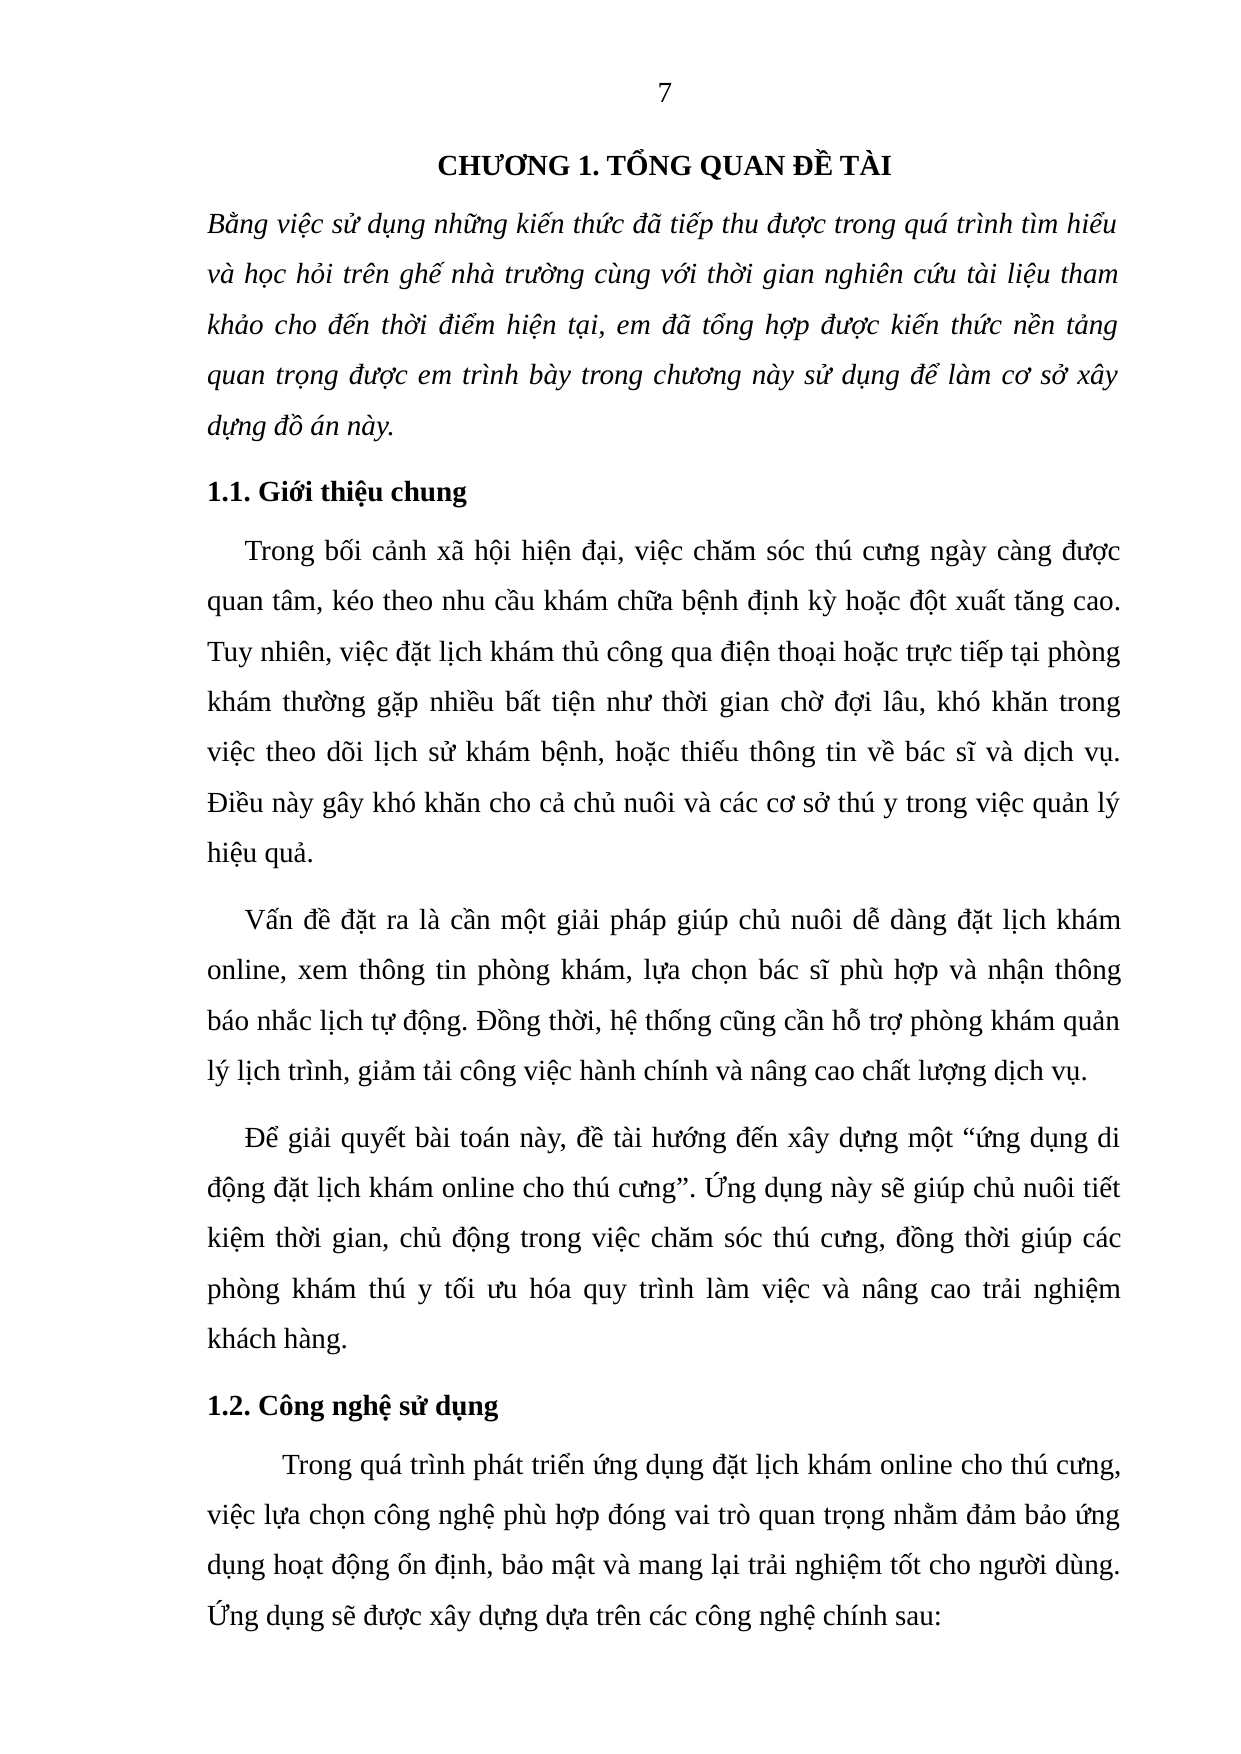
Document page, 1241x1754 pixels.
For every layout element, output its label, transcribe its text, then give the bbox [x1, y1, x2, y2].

text Trong bối cảnh xã hội hiện đại, việc chăm sóc thú cưng ngày càng được quan tâm, kéo theo nhu cầu khám chữa bệnh định kỳ hoặc đột xuất tăng cao. Tuy nhiên, việc đặt lịch khám thủ công qua điện thoại hoặc trực tiếp tại phòng khám thường gặp nhiều bất tiện như thời gian chờ đợi lâu, khó khăn trong việc theo dõi lịch sử khám bệnh, hoặc thiếu thông tin về bác sĩ và dịch vụ. Điều này gây khó khăn cho cả chủ nuôi và các cơ sở thú y trong việc quản lý hiệu quả. [207, 533, 1122, 869]
text Trong quá trình phát triển ứng dụng đặt lịch khám online cho thú cưng, việc lựa chọn công nghệ phù hợp đóng vai trò quan trọng nhằm đảm bảo ứng dụng hoạt động ổn định, bảo mật và mang lại trải nghiệm tốt cho người dùng. Ứng dụng sẽ được xây dựng dựa trên các công nghệ chính sau: [207, 1447, 1122, 1631]
subtitle 1.1. Giới thiệu chung [207, 474, 1122, 508]
subtitle 1.2. Công nghệ sử dụng [207, 1388, 1122, 1422]
subtitle CHƯƠNG 1. TỔNG QUAN ĐỀ TÀI [207, 148, 1122, 181]
text Để giải quyết bài toán này, đề tài hướng đến xây dựng một “ứng dụng di động đặt lịch khám online cho thú cưng”. Ứng dụng này sẽ giúp chủ nuôi tiết kiệm thời gian, chủ động trong việc chăm sóc thú cưng, đồng thời giúp các phòng khám thú y tối ưu hóa quy trình làm việc và nâng cao trải nghiệm khách hàng. [207, 1120, 1122, 1355]
text Vấn đề đặt ra là cần một giải pháp giúp chủ nuôi dễ dàng đặt lịch khám online, xem thông tin phòng khám, lựa chọn bác sĩ phù hợp và nhận thông báo nhắc lịch tự động. Đồng thời, hệ thống cũng cần hỗ trợ phòng khám quản lý lịch trình, giảm tải công việc hành chính và nâng cao chất lượng dịch vụ. [207, 902, 1122, 1087]
text Bằng việc sử dụng những kiến thức đã tiếp thu được trong quá trình tìm hiểu và học hỏi trên ghế nhà trường cùng với thời gian nghiên cứu tài liệu tham khảo cho đến thời điểm hiện tại, em đã tổng hợp được kiến thức nền tảng quan trọng được em trình bày trong chương này sử dụng để làm cơ sở xây dựng đồ án này. [207, 206, 1122, 441]
